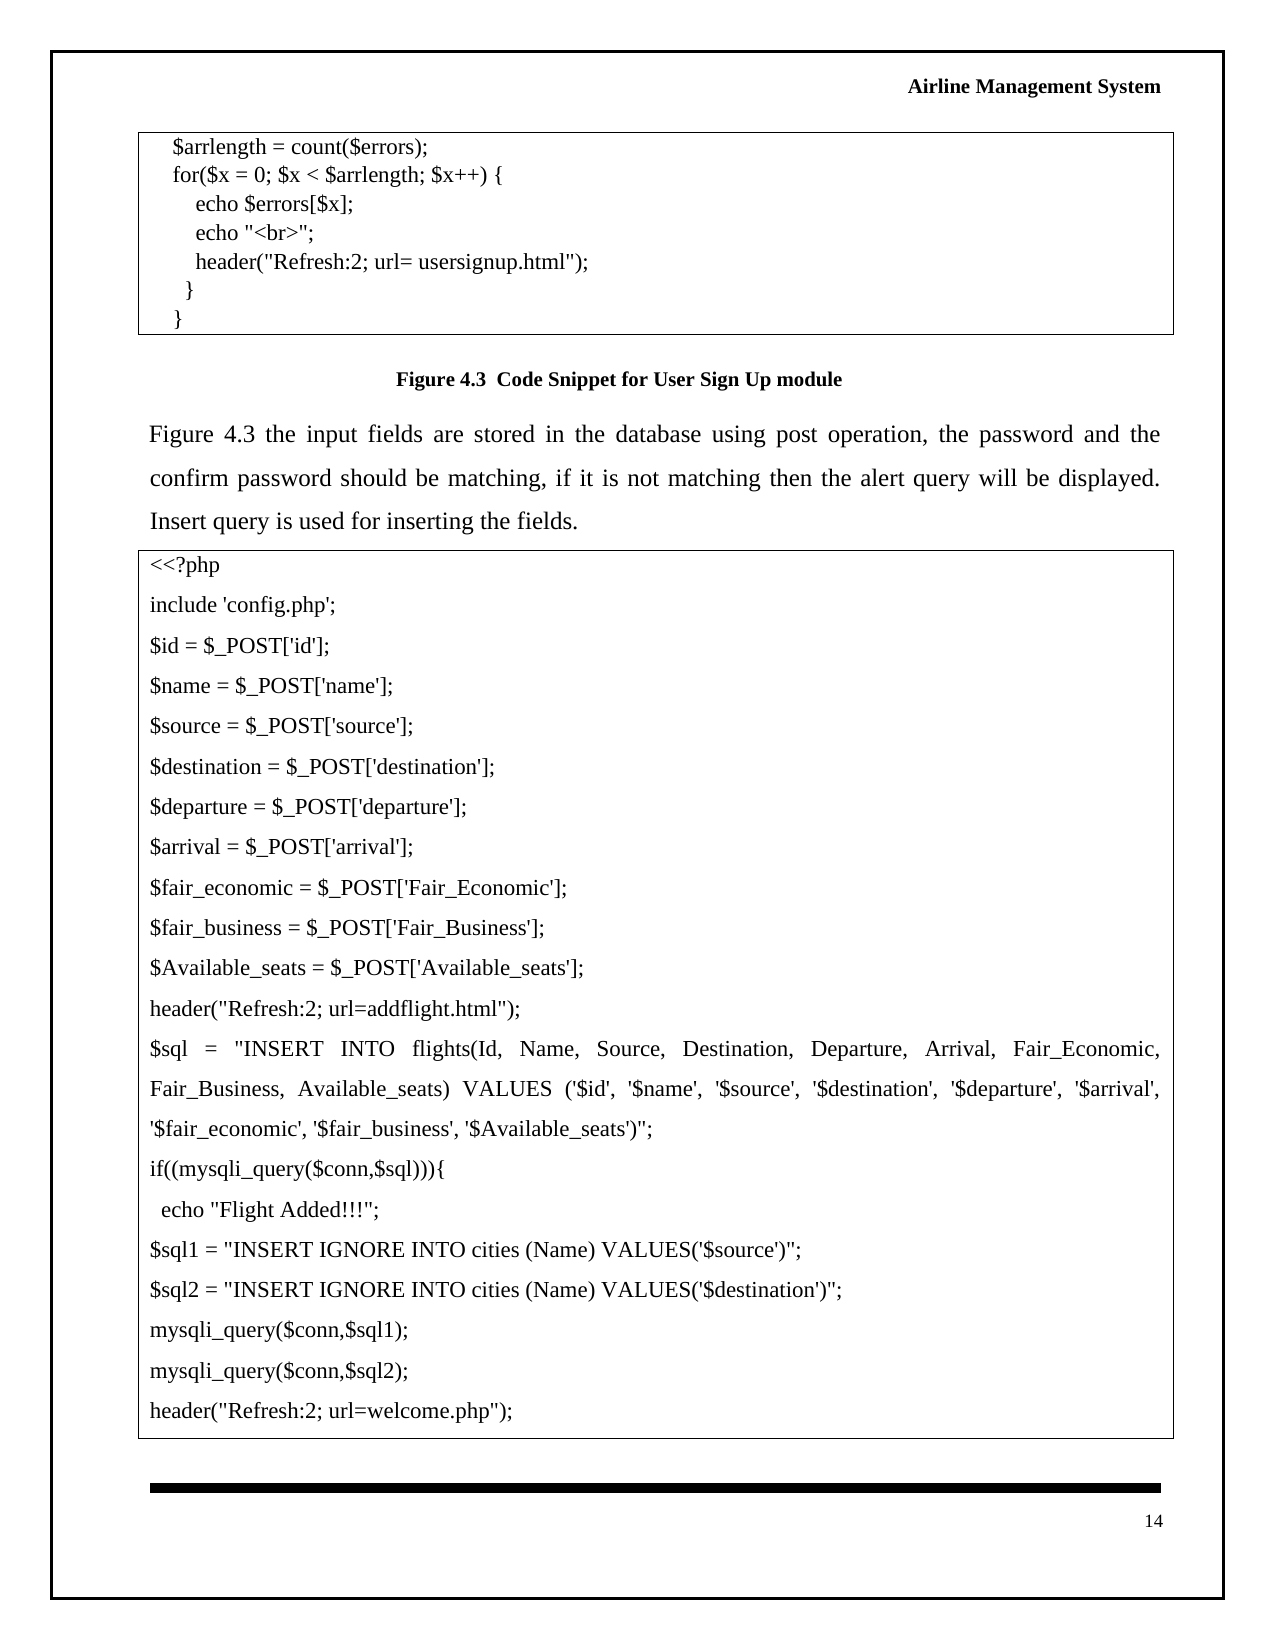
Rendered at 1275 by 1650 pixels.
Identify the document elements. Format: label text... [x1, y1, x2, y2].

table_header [139, 133, 1173, 334]
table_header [139, 551, 1173, 1437]
text Figure 4.3 Code Snippet for User Sign Up module [375, 366, 1162, 391]
text Figure 4.3 the input fields are stored in the database using post operation, the password and the confirm password should be matching, if it is not matching then the alert query will be displayed. Insert query is used for inserting the fields. [148, 419, 1162, 535]
